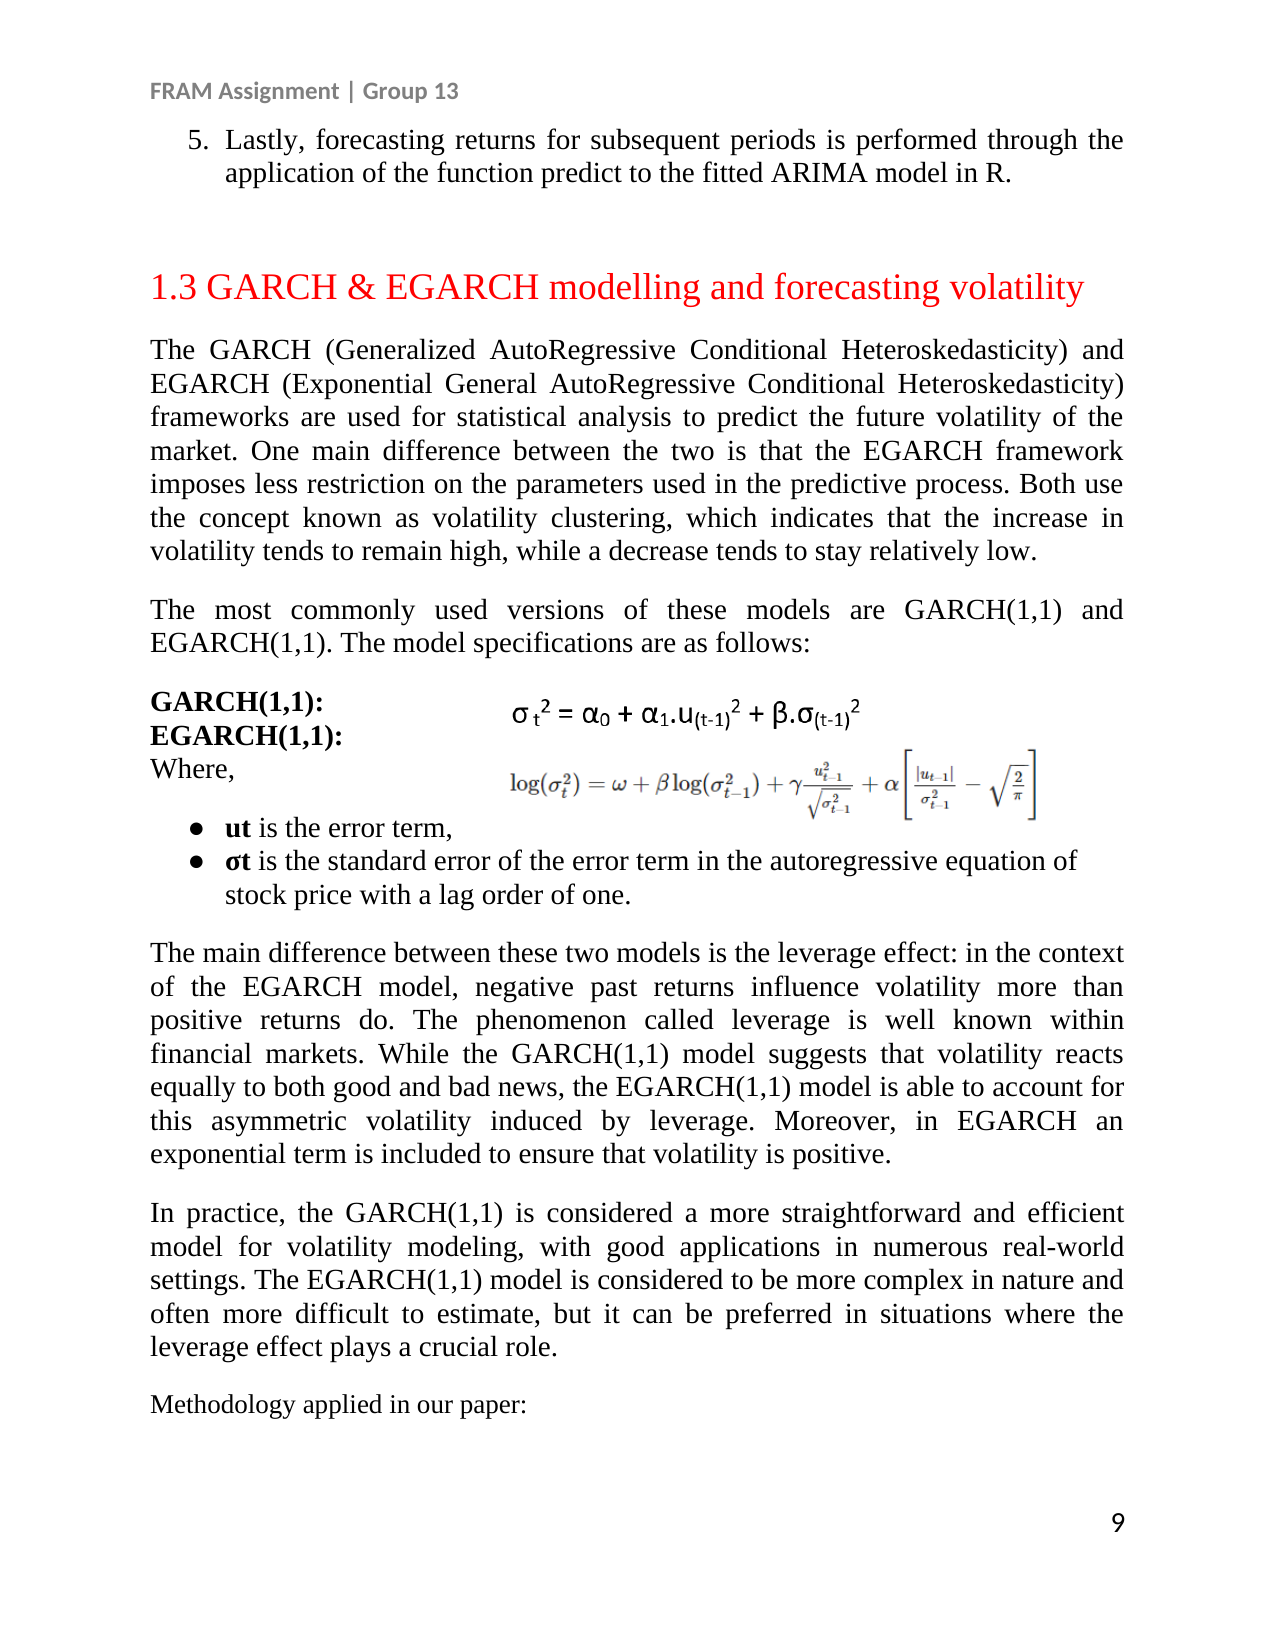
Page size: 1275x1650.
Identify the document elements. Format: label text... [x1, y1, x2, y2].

text The GARCH (Generalized AutoRegressive Conditional Heteroskedasticity) and EGARCH (Exponential General AutoRegressive Conditional Heteroskedasticity) frameworks are used for statistical analysis to predict the future volatility of the market. One main difference between the two is that the EGARCH framework imposes less restriction on the parameters used in the predictive process. Both use the concept known as volatility clustering, which indicates that the increase in volatility tends to remain high, while a decrease tends to stay relatively low. [150, 332, 1125, 567]
text Methodology applied in our paper: [150, 1388, 1125, 1419]
text GARCH(1,1): EGARCH(1,1): Where, [150, 684, 1125, 785]
text The most commonly used versions of these models are GARCH(1,1) and EGARCH(1,1). The model specifications are as follows: [150, 592, 1125, 659]
text In practice, the GARCH(1,1) is considered a more straightforward and efficient model for volatility modeling, with good applications in numerous real-world settings. The EGARCH(1,1) model is considered to be more complex in nature and often more difficult to estimate, but it can be preferred in situations where the leverage effect plays a crucial role. [150, 1195, 1125, 1363]
subtitle 1.3 GARCH & EGARCH modelling and forecasting volatility [150, 264, 1125, 307]
picture [500, 690, 1038, 829]
list σt is the standard error of the error term in the autoregressive equation of stock price with a lag order of one. [187, 843, 1125, 910]
list ut is the error term, [187, 810, 1125, 843]
text The main difference between these two models is the leverage effect: in the context of the EGARCH model, negative past returns influence volatility more than positive returns do. The phenomenon called leverage is well known within financial markets. While the GARCH(1,1) model suggests that volatility reacts equally to both good and bad news, the EGARCH(1,1) model is able to account for this asymmetric volatility induced by leverage. Moreover, in EGARCH an exponential term is included to ensure that volatility is positive. [150, 935, 1125, 1170]
list Lastly, forecasting returns for subsequent periods is performed through the application of the function predict to the fitted ARIMA model in R. [187, 122, 1125, 189]
